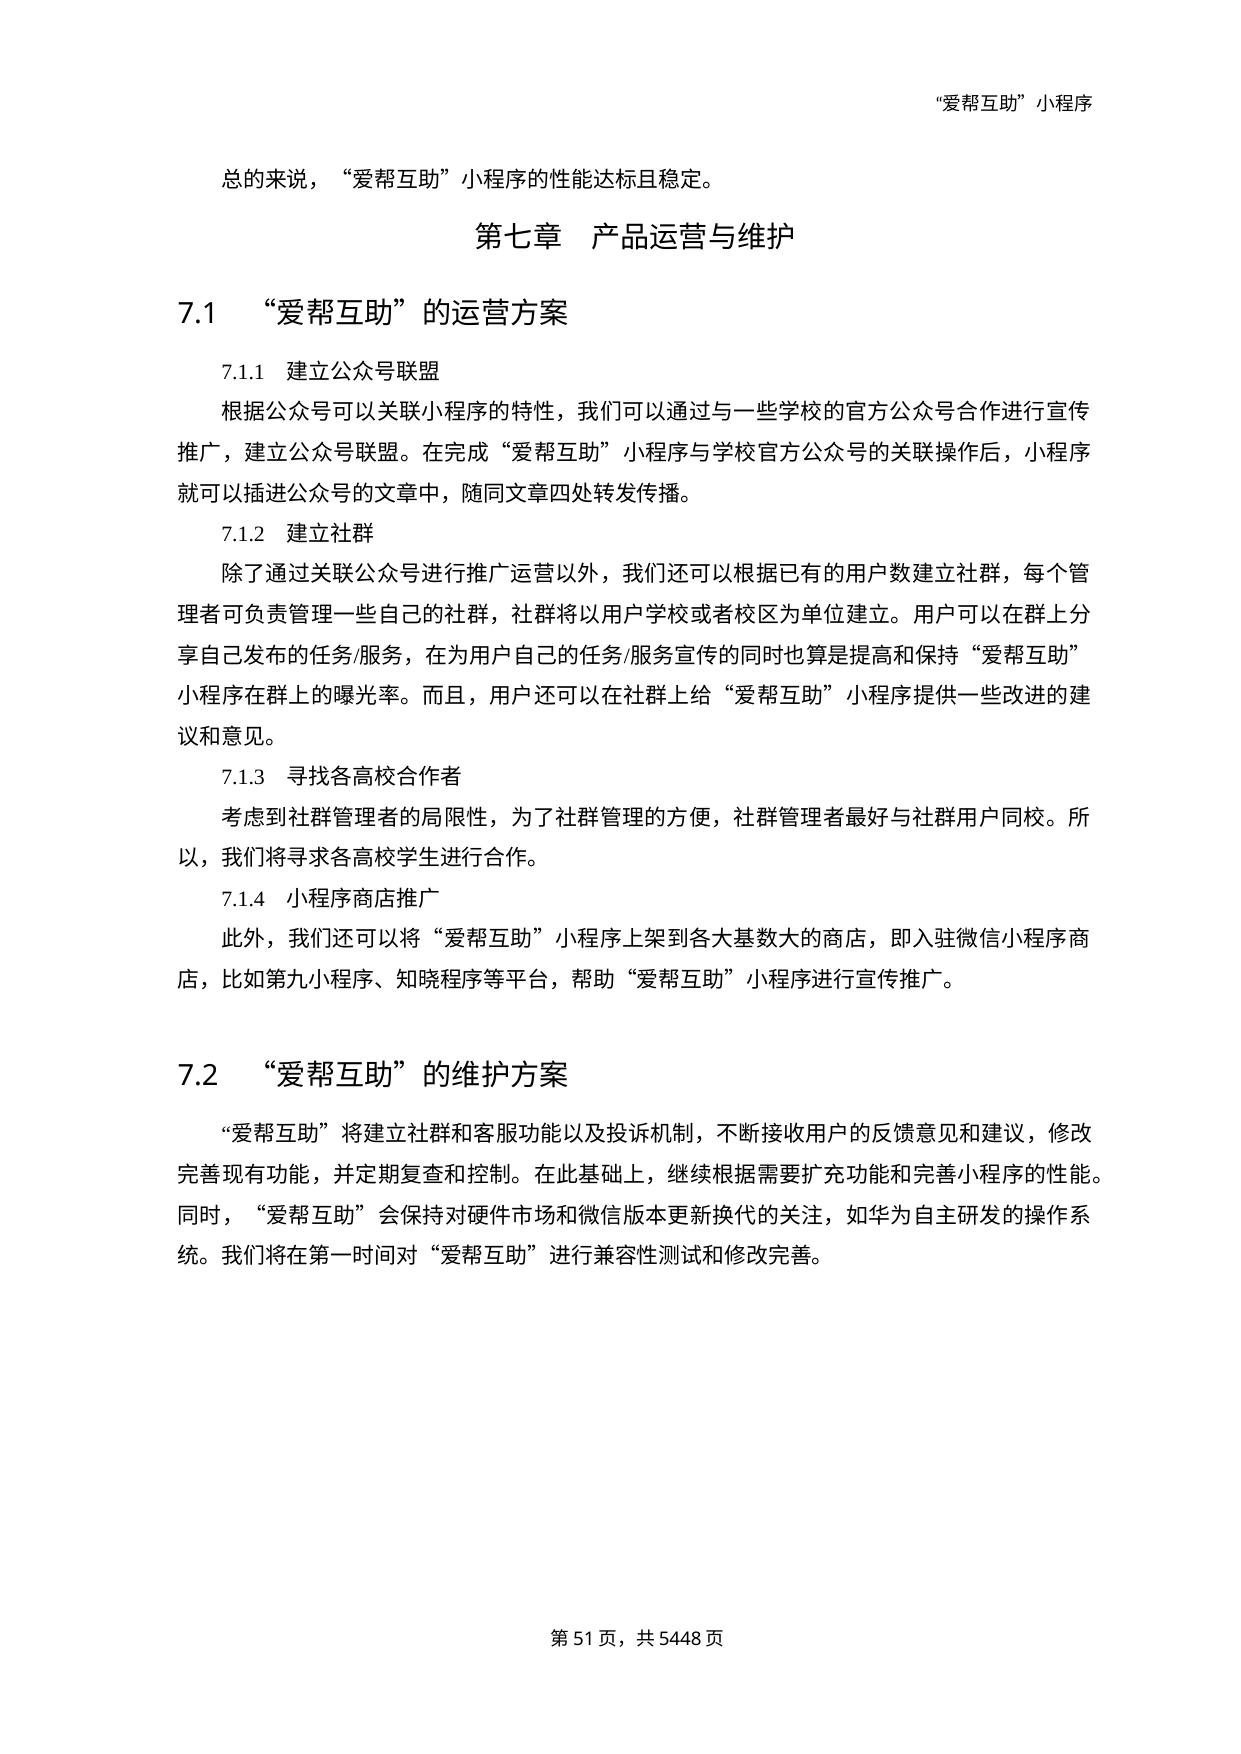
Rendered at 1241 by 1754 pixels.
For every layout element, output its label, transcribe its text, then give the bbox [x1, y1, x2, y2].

text 7.2 “爱帮互助”的维护方案 [177, 1041, 1092, 1106]
text 7.1 “爱帮互助”的运营方案 [177, 278, 1092, 343]
text “爱帮互助”将建立社群和客服功能以及投诉机制，不断接收用户的反馈意见和建议，修改完善现有功能，并定期复查和控制。在此基础上，继续根据需要扩充功能和完善小程序的性能。同时，“爱帮互助”会保持对硬件市场和微信版本更新换代的关注，如华为自主研发的操作系统。我们将在第一时间对“爱帮互助”进行兼容性测试和修改完善。 [177, 1116, 1092, 1270]
text 7.1.2 建立社群 [177, 516, 1092, 548]
text 7.1.1 建立公众号联盟 [177, 353, 1092, 386]
text 总的来说，“爱帮互助”小程序的性能达标且稳定。 [177, 162, 1092, 194]
text 第七章 产品运营与维护 [177, 202, 1092, 267]
text 此外，我们还可以将“爱帮互助”小程序上架到各大基数大的商店，即入驻微信小程序商店，比如第九小程序、知晓程序等平台，帮助“爱帮互助”小程序进行宣传推广。 [177, 921, 1092, 994]
text 根据公众号可以关联小程序的特性，我们可以通过与一些学校的官方公众号合作进行宣传推广，建立公众号联盟。在完成“爱帮互助”小程序与学校官方公众号的关联操作后，小程序就可以插进公众号的文章中，随同文章四处转发传播。 [177, 394, 1092, 508]
text 考虑到社群管理者的局限性，为了社群管理的方便，社群管理者最好与社群用户同校。所以，我们将寻求各高校学生进行合作。 [177, 799, 1092, 872]
text 7.1.4 小程序商店推广 [177, 880, 1092, 913]
text 7.1.3 寻找各高校合作者 [177, 759, 1092, 791]
text 除了通过关联公众号进行推广运营以外，我们还可以根据已有的用户数建立社群，每个管理者可负责管理一些自己的社群，社群将以用户学校或者校区为单位建立。用户可以在群上分享自己发布的任务/服务，在为用户自己的任务/服务宣传的同时也算是提高和保持“爱帮互助”小程序在群上的曝光率。而且，用户还可以在社群上给“爱帮互助”小程序提供一些改进的建议和意见。 [177, 556, 1092, 751]
